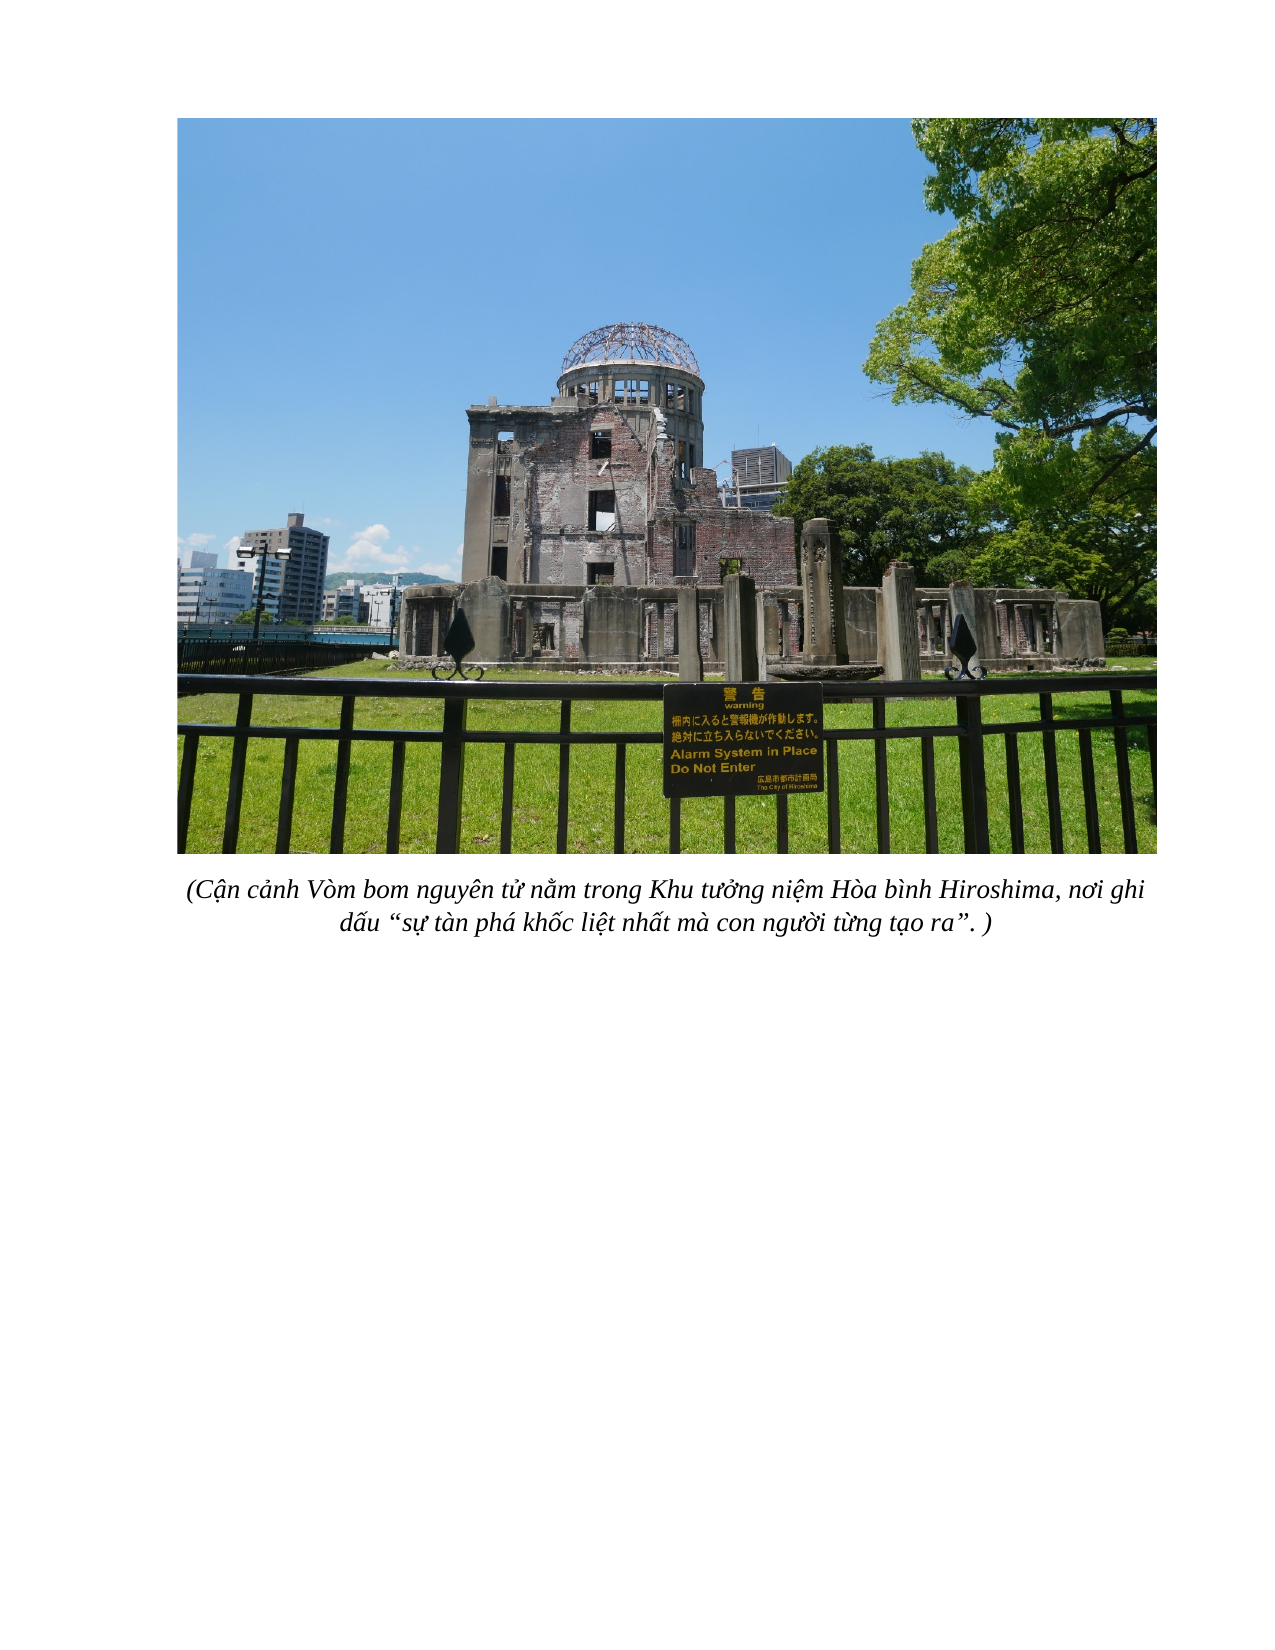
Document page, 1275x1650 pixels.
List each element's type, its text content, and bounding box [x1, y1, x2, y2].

picture [177, 118, 1157, 854]
text (Cận cảnh Vòm bom nguyên tử nằm trong Khu tưởng niệm Hòa bình Hiroshima, nơi ghi dấu “sự tàn phá khốc liệt nhất mà con người từng tạo ra”. ) [177, 873, 1157, 937]
